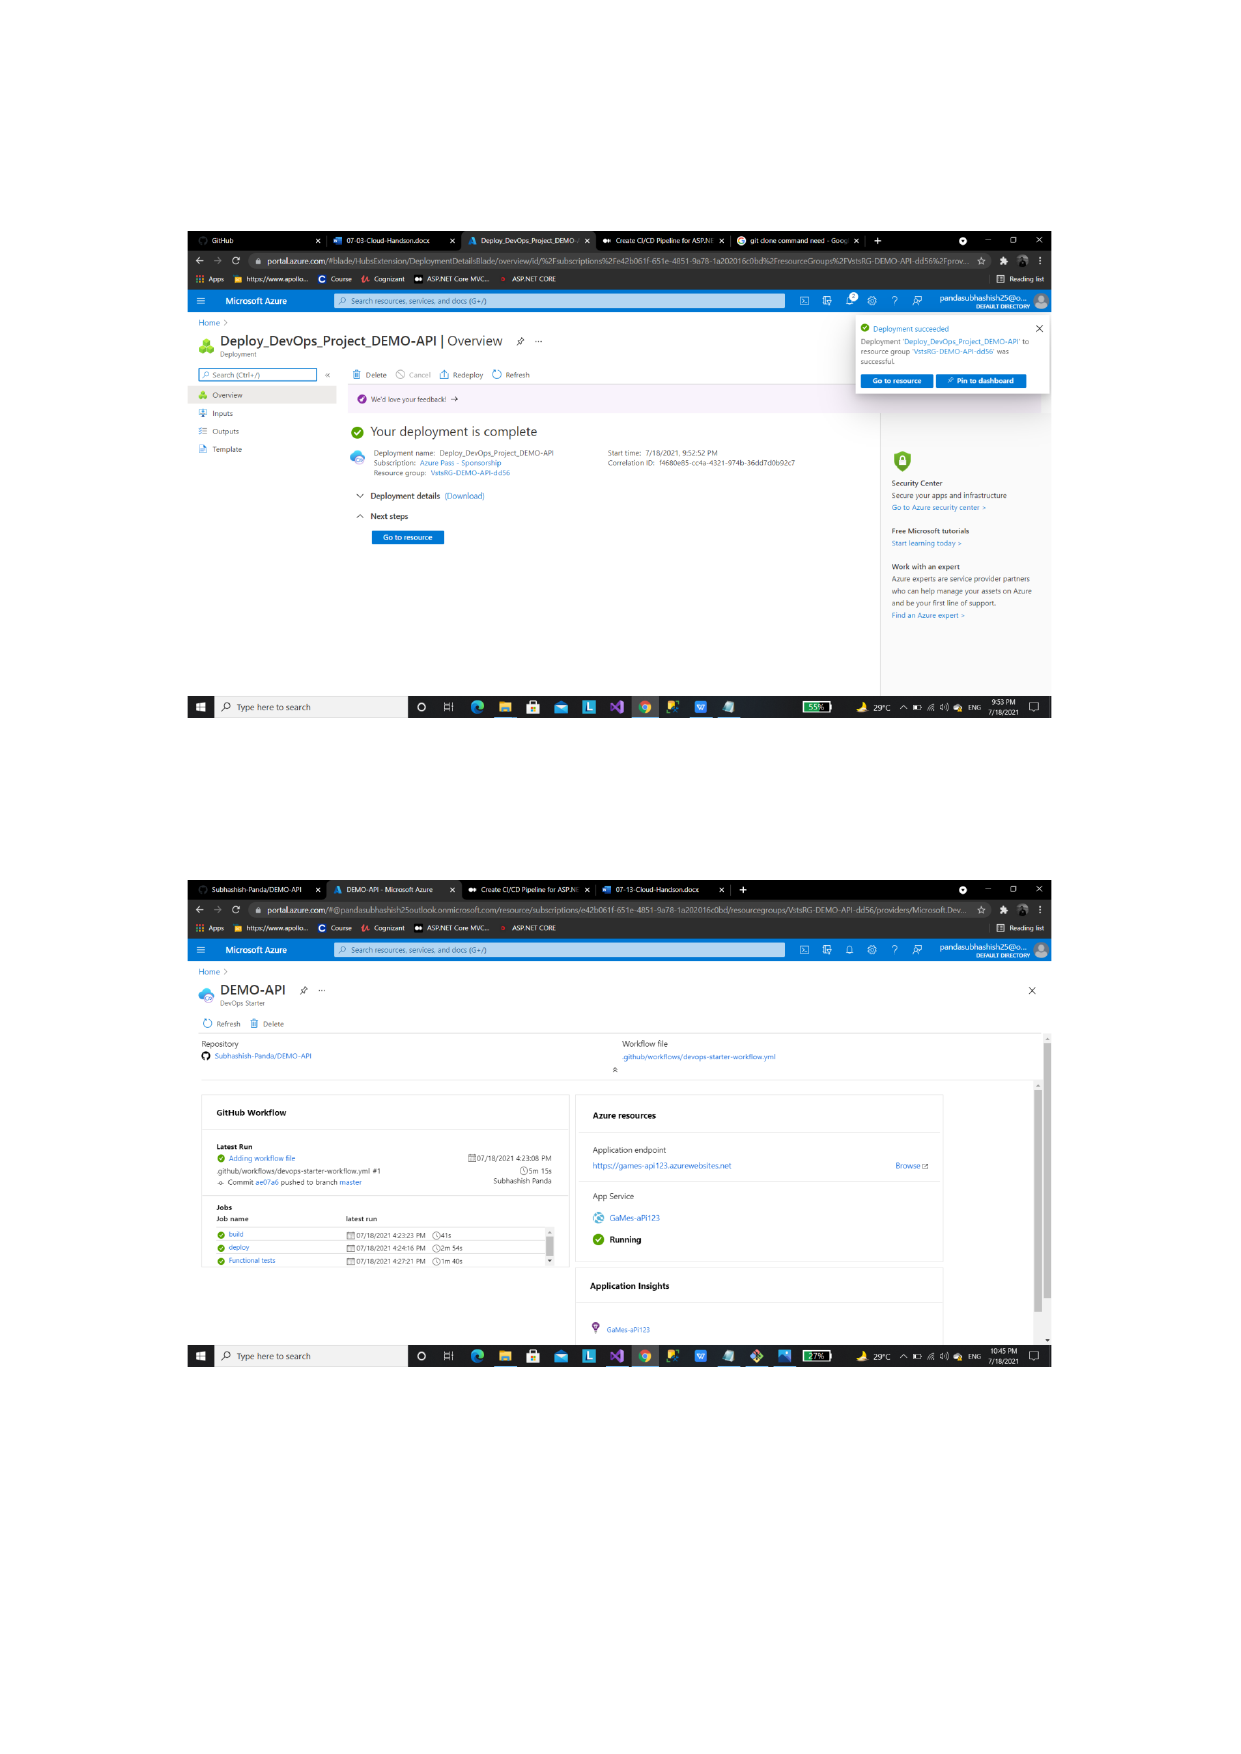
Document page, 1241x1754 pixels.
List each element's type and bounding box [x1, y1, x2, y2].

picture [187, 231, 1052, 718]
picture [187, 880, 1052, 1367]
